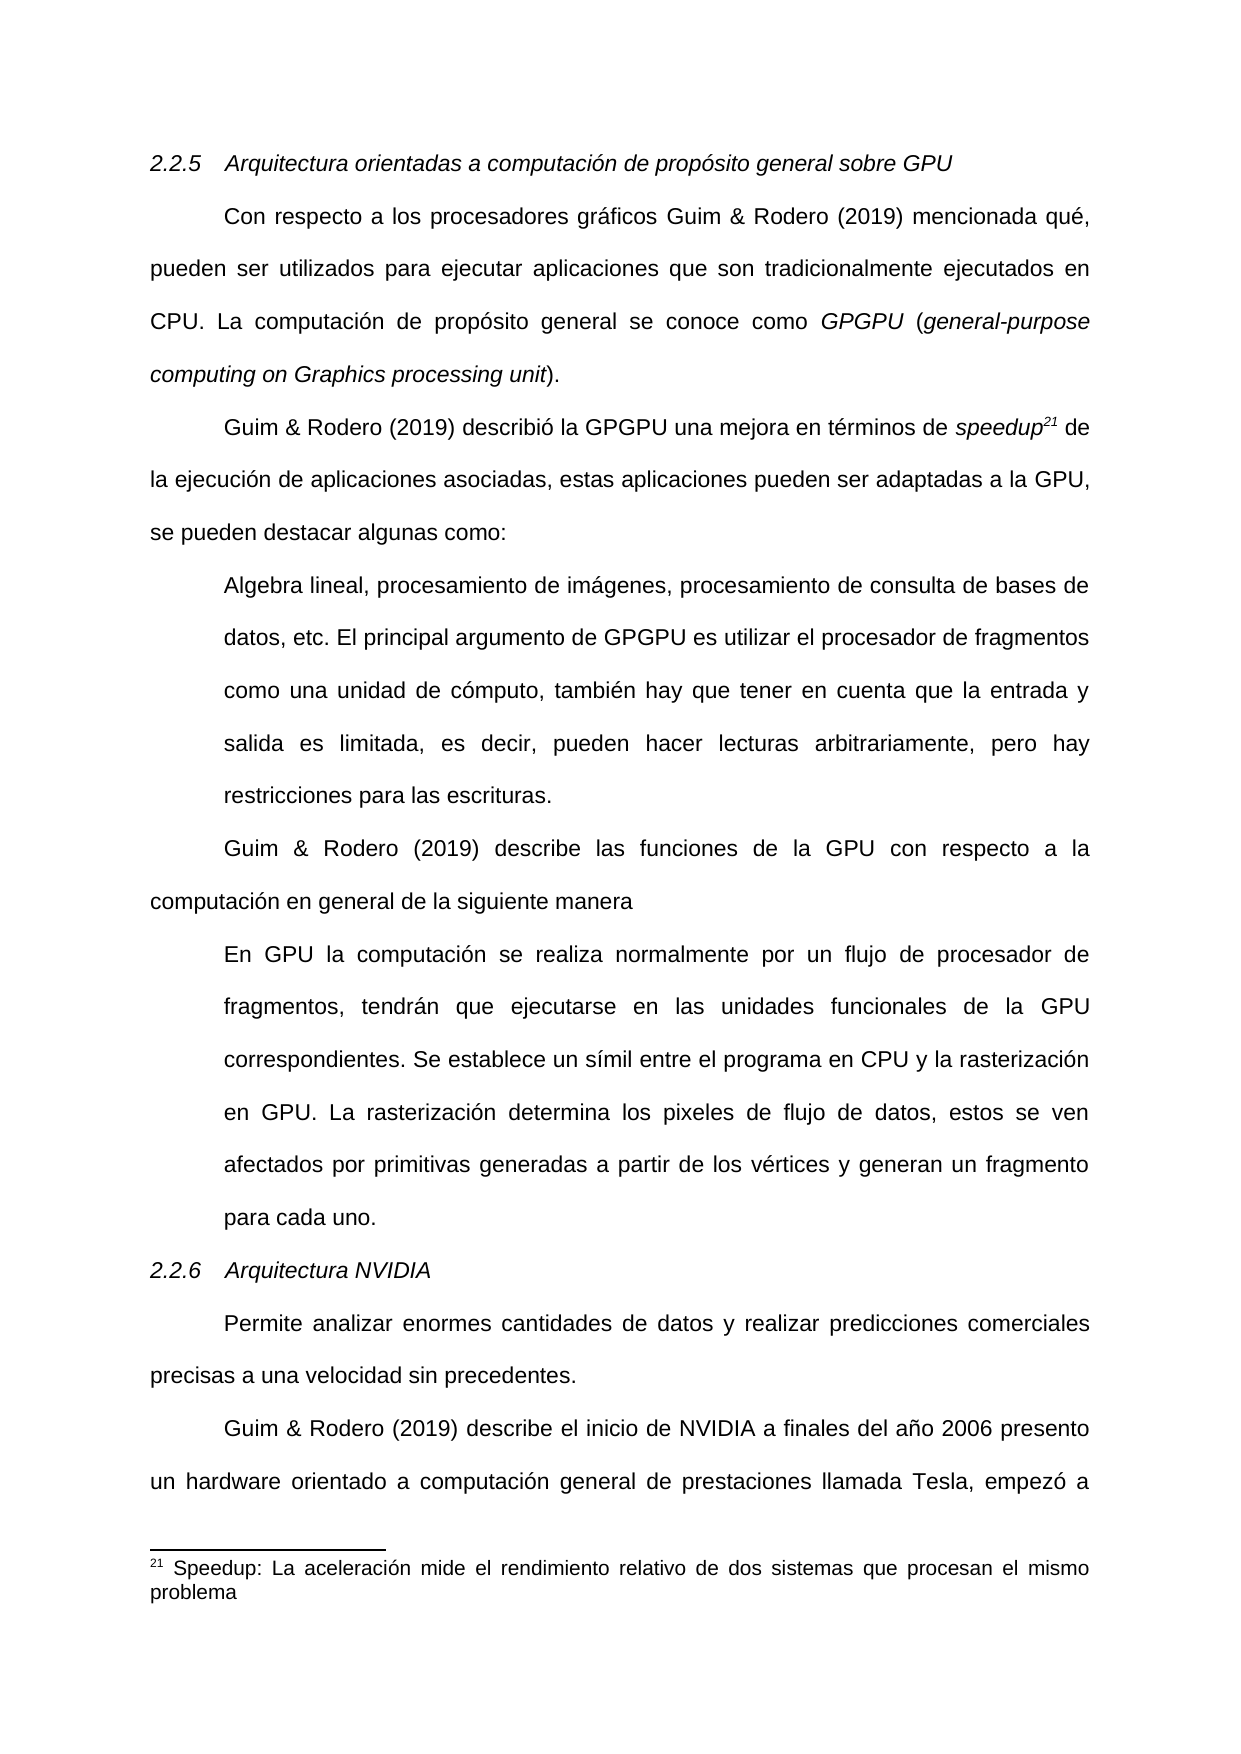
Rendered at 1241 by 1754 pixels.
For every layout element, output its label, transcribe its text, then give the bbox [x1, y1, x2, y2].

text Guim & Rodero (2019) describe las funciones de la GPU con respecto a la computación en general de la siguiente manera [150, 835, 1090, 914]
text Algebra lineal, procesamiento de imágenes, procesamiento de consulta de bases de datos, etc. El principal argumento de GPGPU es utilizar el procesador de fragmentos como una unidad de cómputo, también hay que tener en cuenta que la entrada y salida es limitada, es decir, pueden hacer lecturas arbitrariamente, pero hay restricciones para las escrituras. [224, 572, 1090, 809]
text Guim & Rodero (2019) describió la GPGPU una mejora en términos de speedup de la ejecución de aplicaciones asociadas, estas aplicaciones pueden ser adaptadas a la GPU, se pueden destacar algunas como: [150, 413, 1090, 545]
text Permite analizar enormes cantidades de datos y realizar predicciones comerciales precisas a una velocidad sin precedentes. [150, 1309, 1090, 1389]
text Con respecto a los procesadores gráficos Guim & Rodero (2019) mencionada qué, pueden ser utilizados para ejecutar aplicaciones que son tradicionalmente ejecutados en CPU. La computación de propósito general se conoce como GPGPU (general-purpose computing on Graphics processing unit). [150, 203, 1090, 387]
subtitle Arquitectura orientadas a computación de propósito general sobre GPU [150, 150, 1090, 176]
text En GPU la computación se realiza normalmente por un flujo de procesador de fragmentos, tendrán que ejecutarse en las unidades funcionales de la GPU correspondientes. Se establece un símil entre el programa en CPU y la rasterización en GPU. La rasterización determina los pixeles de flujo de datos, estos se ven afectados por primitivas generadas a partir de los vértices y generan un fragmento para cada uno. [224, 941, 1090, 1231]
subtitle Arquitectura NVIDIA [150, 1257, 1090, 1283]
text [150, 1415, 1090, 1494]
